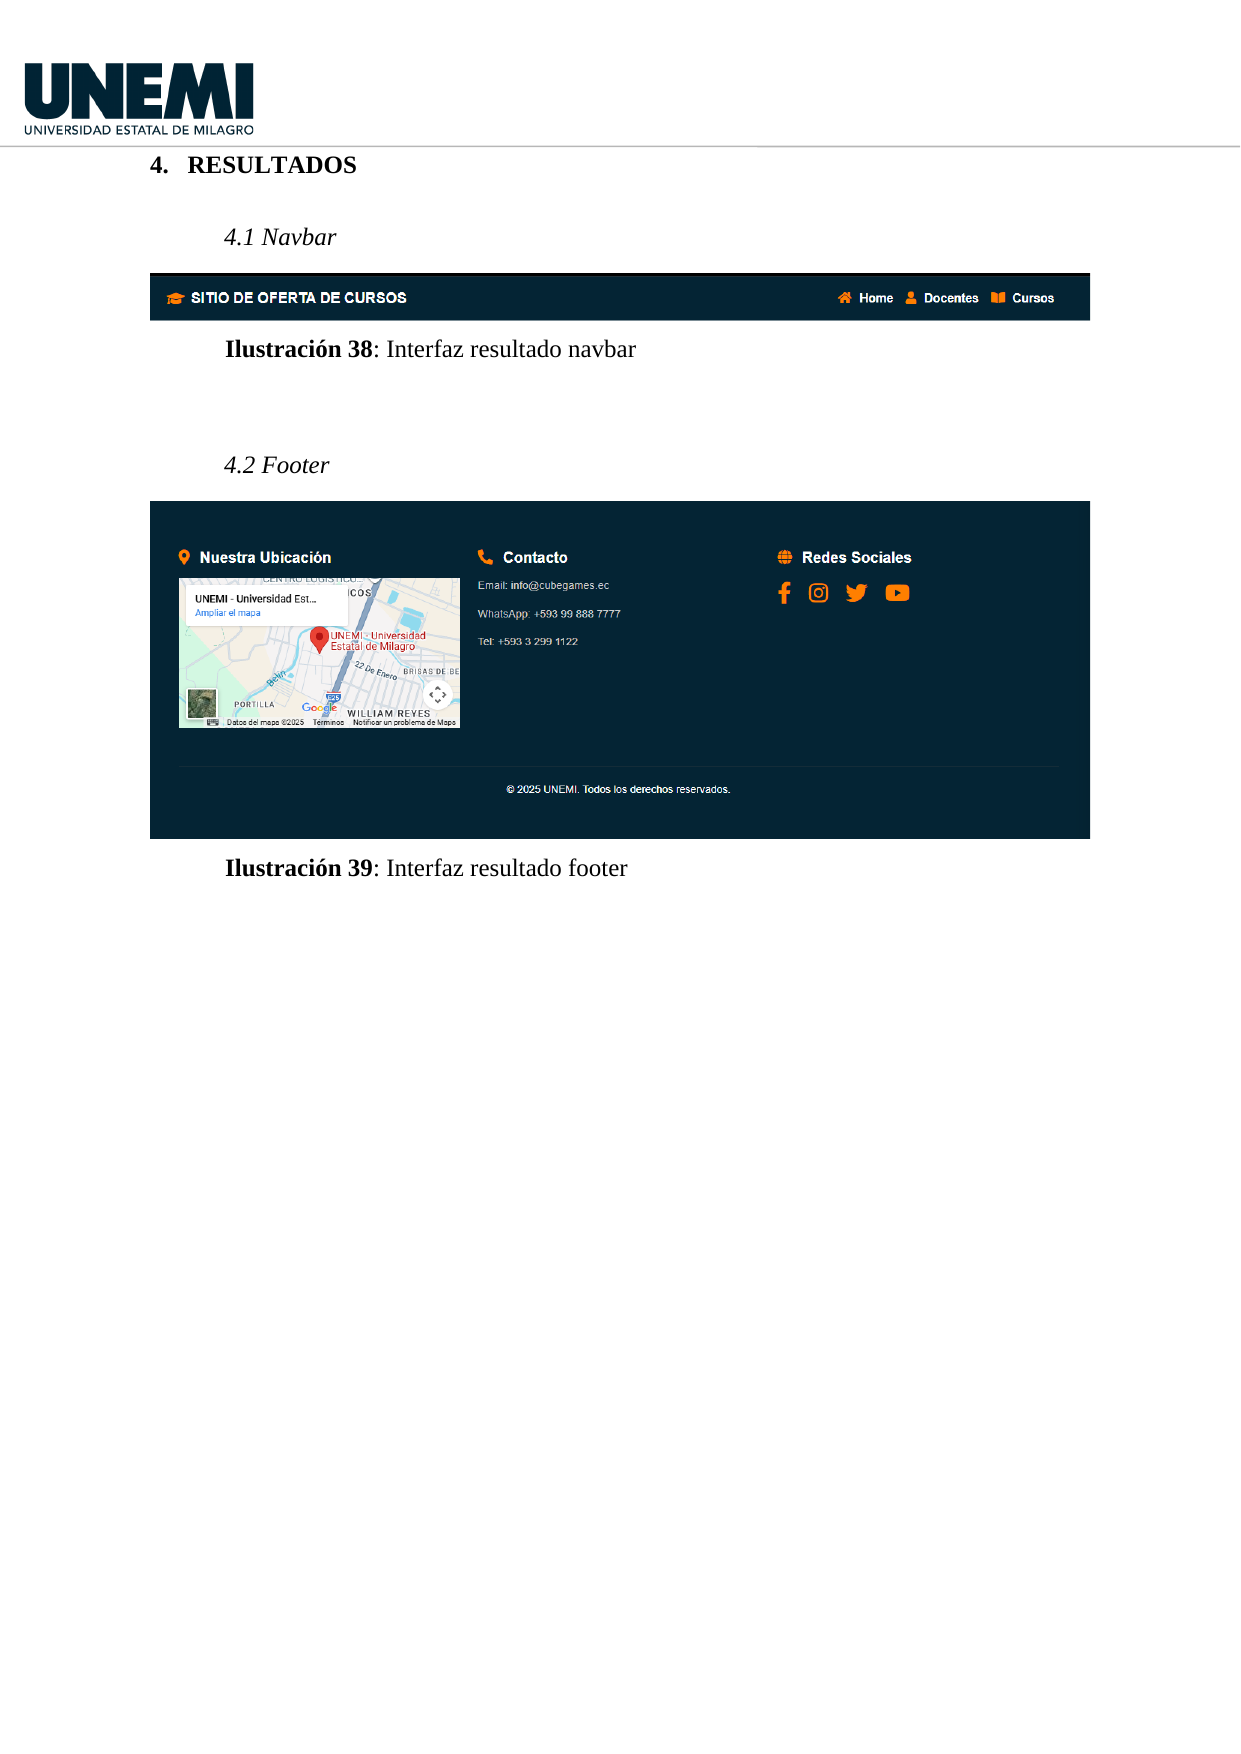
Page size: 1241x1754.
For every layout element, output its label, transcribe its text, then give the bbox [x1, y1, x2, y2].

subtitle Navbar [224, 222, 1090, 251]
picture [952, 295, 967, 302]
picture [242, 293, 252, 302]
text Ilustración 39: Interfaz resultado footer [150, 853, 1090, 882]
picture [1022, 296, 1031, 302]
picture [23, 52, 254, 145]
picture [847, 585, 866, 601]
picture [839, 293, 850, 302]
text Ilustración 38: Interfaz resultado navbar [150, 334, 1090, 363]
picture [300, 293, 307, 302]
picture [887, 552, 894, 562]
picture [803, 552, 811, 562]
picture [259, 293, 265, 302]
picture [874, 296, 885, 302]
picture [206, 293, 216, 302]
picture [525, 555, 531, 562]
picture [822, 552, 837, 562]
picture [362, 293, 374, 302]
picture [778, 551, 791, 558]
picture [991, 293, 1005, 302]
picture [478, 550, 492, 564]
picture [779, 582, 790, 603]
picture [307, 293, 314, 302]
subtitle Footer [224, 450, 1090, 479]
picture [201, 552, 209, 562]
picture [289, 293, 296, 302]
picture [906, 292, 916, 303]
picture [261, 552, 267, 562]
picture [327, 293, 339, 302]
picture [179, 550, 189, 564]
picture [886, 585, 909, 600]
picture [322, 293, 327, 302]
picture [180, 579, 459, 727]
subtitle Resultados [150, 150, 1090, 179]
picture [168, 294, 183, 303]
picture [279, 293, 286, 302]
picture [547, 553, 557, 562]
picture [1035, 296, 1043, 301]
picture [235, 293, 240, 302]
picture [271, 293, 276, 302]
